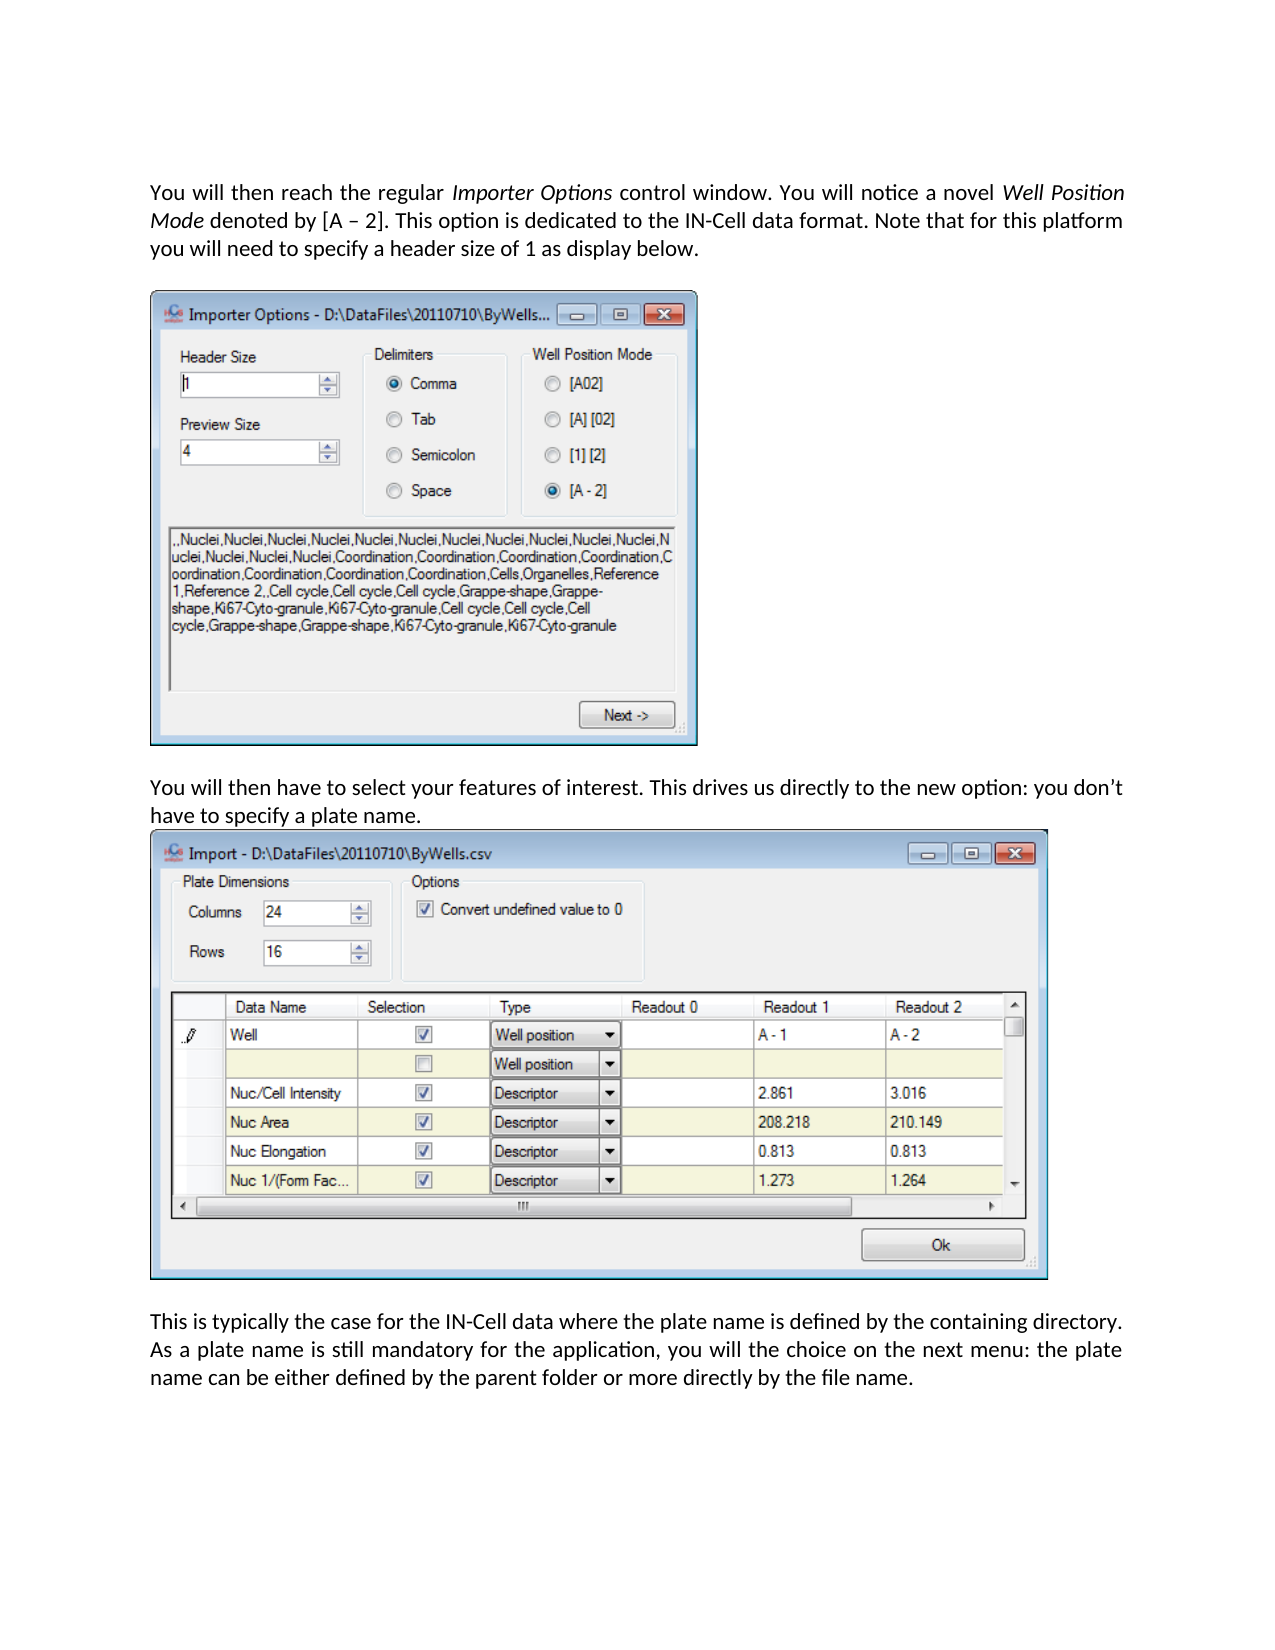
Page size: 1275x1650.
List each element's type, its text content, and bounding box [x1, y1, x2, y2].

picture [150, 829, 1049, 1280]
text This is typically the case for the IN-Cell data where the plate name is defined by the containing directory. As a plate name is still mandatory for the application, you will the choice on the next menu: the plate name can be either defined by the parent folder or more directly by the file name. [150, 1307, 1125, 1391]
picture [150, 290, 698, 746]
text You will then have to select your features of interest. This drives us directly to the new option: you don’t have to specify a plate name. [150, 773, 1125, 829]
text You will then reach the regular Importer Options control window. You will notice a novel Well Position Mode denoted by [A – 2]. This option is dedicated to the IN-Cell data format. Note that for this platform you will need to specify a header size of 1 as display below. [150, 178, 1125, 262]
